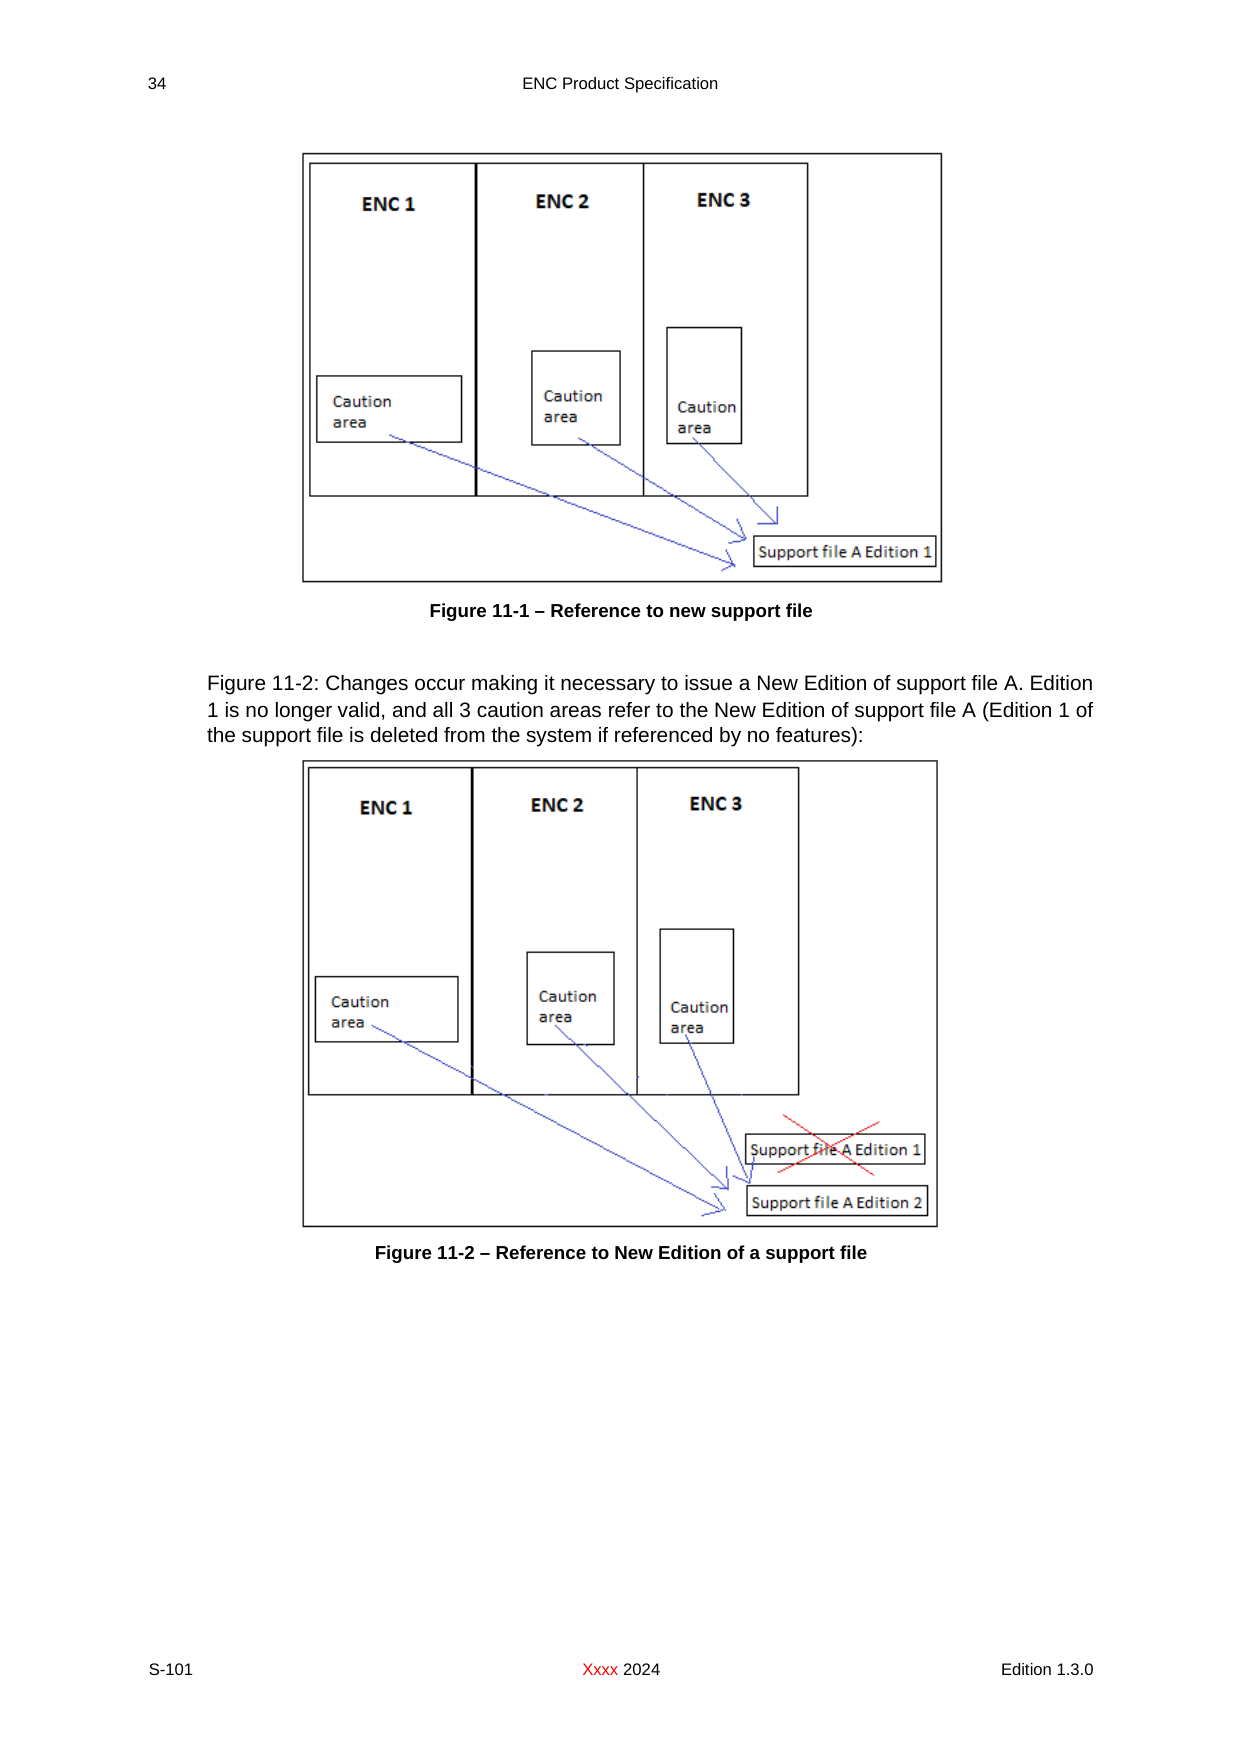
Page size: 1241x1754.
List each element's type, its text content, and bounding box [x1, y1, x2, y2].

picture [300, 759, 942, 1230]
text Figure 11-1 – Reference to new support file [148, 600, 1094, 622]
picture [297, 150, 945, 588]
text Figure 11-2: Changes occur making it necessary to issue a New Edition of support file A. Edition 1 is no longer valid, and all 3 caution areas refer to the New Edition of support file A (Edition 1 of the support file is deleted from the system if referenced by no features): [207, 671, 1094, 747]
text Figure 11-2 – Reference to New Edition of a support file [148, 1242, 1094, 1263]
